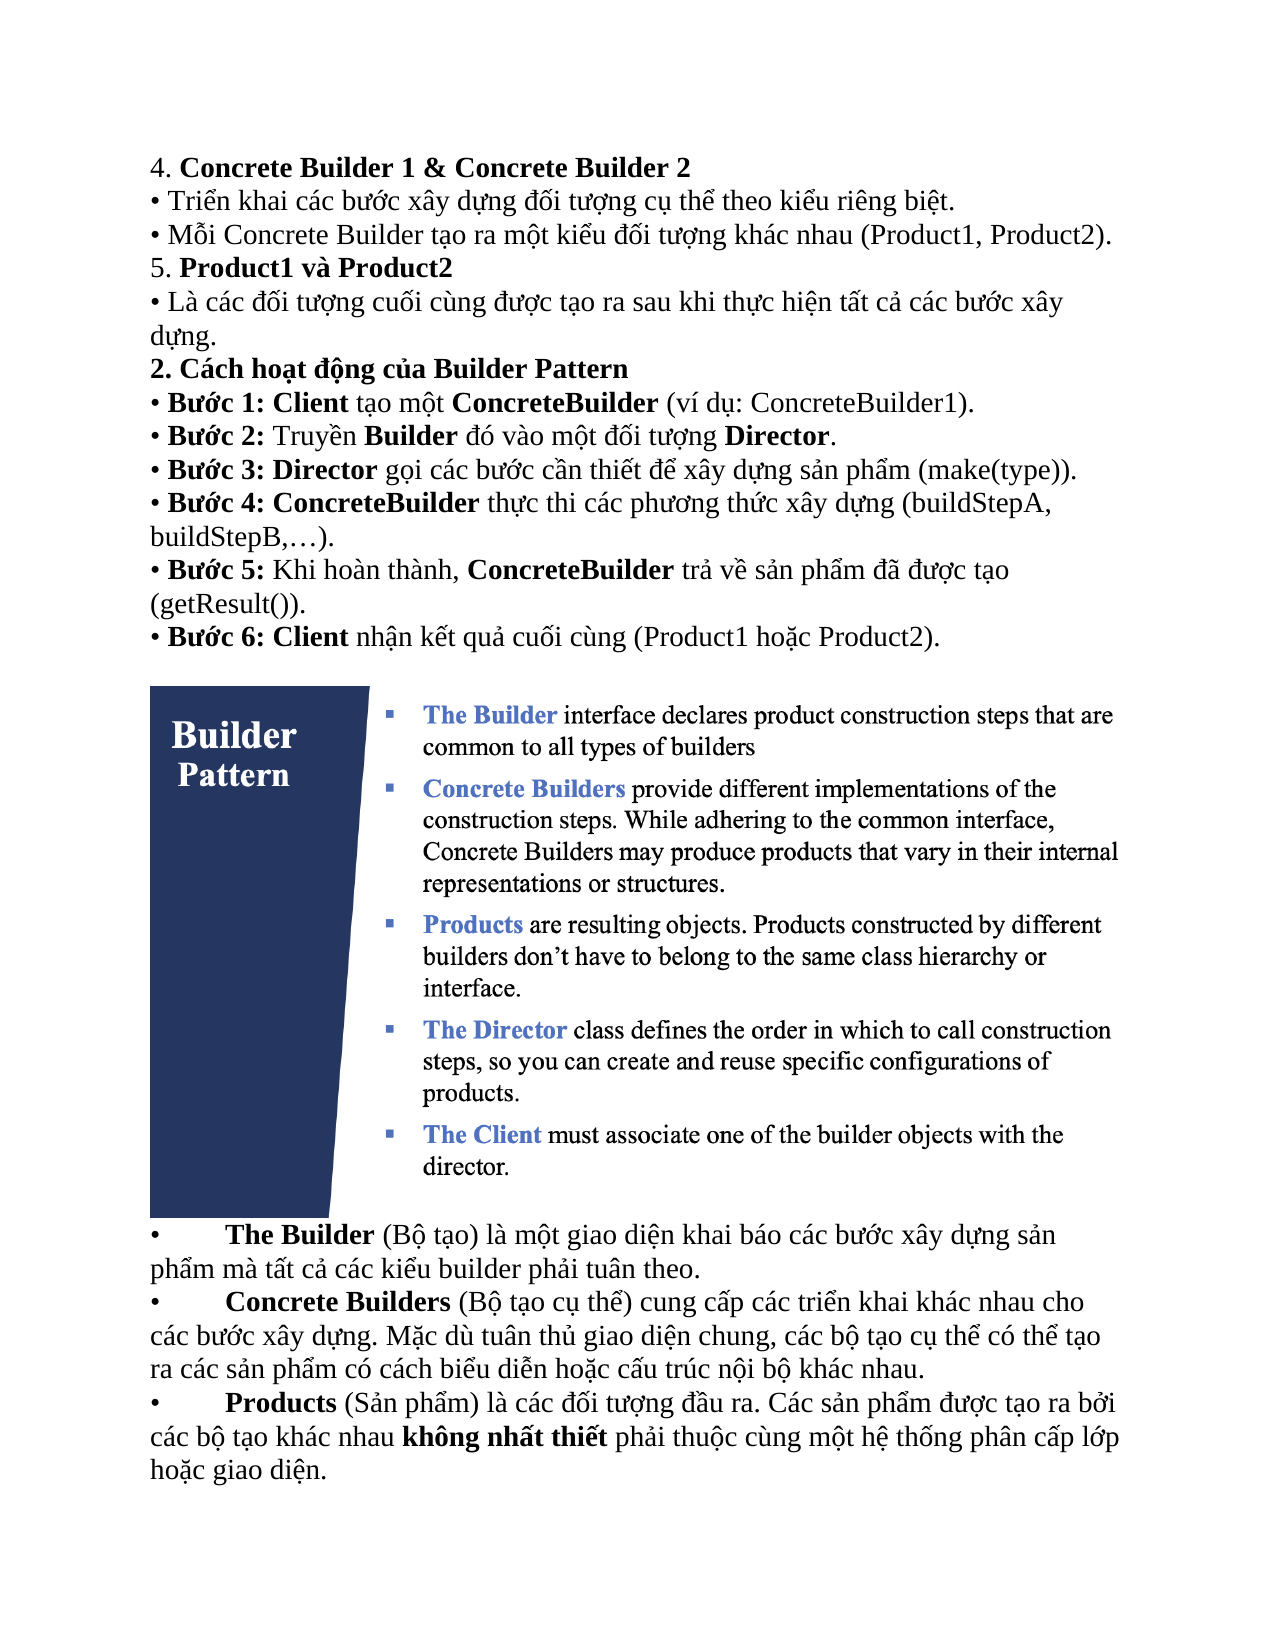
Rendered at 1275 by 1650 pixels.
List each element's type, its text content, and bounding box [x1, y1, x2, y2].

list Concrete Builders (Bộ tạo cụ thể) cung cấp các triển khai khác nhau cho các bước xây dựng. Mặc dù tuân thủ giao diện chung, các bộ tạo cụ thể có thể tạo ra các sản phẩm có cách biểu diễn hoặc cấu trúc nội bộ khác nhau. [150, 1284, 1125, 1385]
text 2. Cách hoạt động của Builder Pattern [150, 351, 1125, 385]
picture [150, 686, 1125, 1218]
text • Mỗi Concrete Builder tạo ra một kiểu đối tượng khác nhau (Product1, Product2). [150, 217, 1125, 251]
text • Bước 5: Khi hoàn thành, ConcreteBuilder trả về sản phẩm đã được tạo (getResult()). [150, 552, 1125, 619]
text • Là các đối tượng cuối cùng được tạo ra sau khi thực hiện tất cả các bước xây dựng. [150, 284, 1125, 351]
text • Bước 1: Client tạo một ConcreteBuilder (ví dụ: ConcreteBuilder1). [150, 385, 1125, 418]
text 4. Concrete Builder 1 & Concrete Builder 2 [150, 150, 1125, 183]
list Products (Sản phẩm) là các đối tượng đầu ra. Các sản phẩm được tạo ra bởi các bộ tạo khác nhau không nhất thiết phải thuộc cùng một hệ thống phân cấp lớp hoặc giao diện. [150, 1385, 1125, 1486]
text • Triển khai các bước xây dựng đối tượng cụ thể theo kiểu riêng biệt. [150, 183, 1125, 217]
list The Builder (Bộ tạo) là một giao diện khai báo các bước xây dựng sản phẩm mà tất cả các kiểu builder phải tuân theo. [150, 1218, 1125, 1284]
text • Bước 6: Client nhận kết quả cuối cùng (Product1 hoặc Product2). [150, 619, 1125, 653]
text • Bước 3: Director gọi các bước cần thiết để xây dựng sản phẩm (make(type)). [150, 452, 1125, 485]
text • Bước 4: ConcreteBuilder thực thi các phương thức xây dựng (buildStepA, buildStepB,…). [150, 485, 1125, 552]
text • Bước 2: Truyền Builder đó vào một đối tượng Director. [150, 418, 1125, 452]
text 5. Product1 và Product2 [150, 251, 1125, 284]
